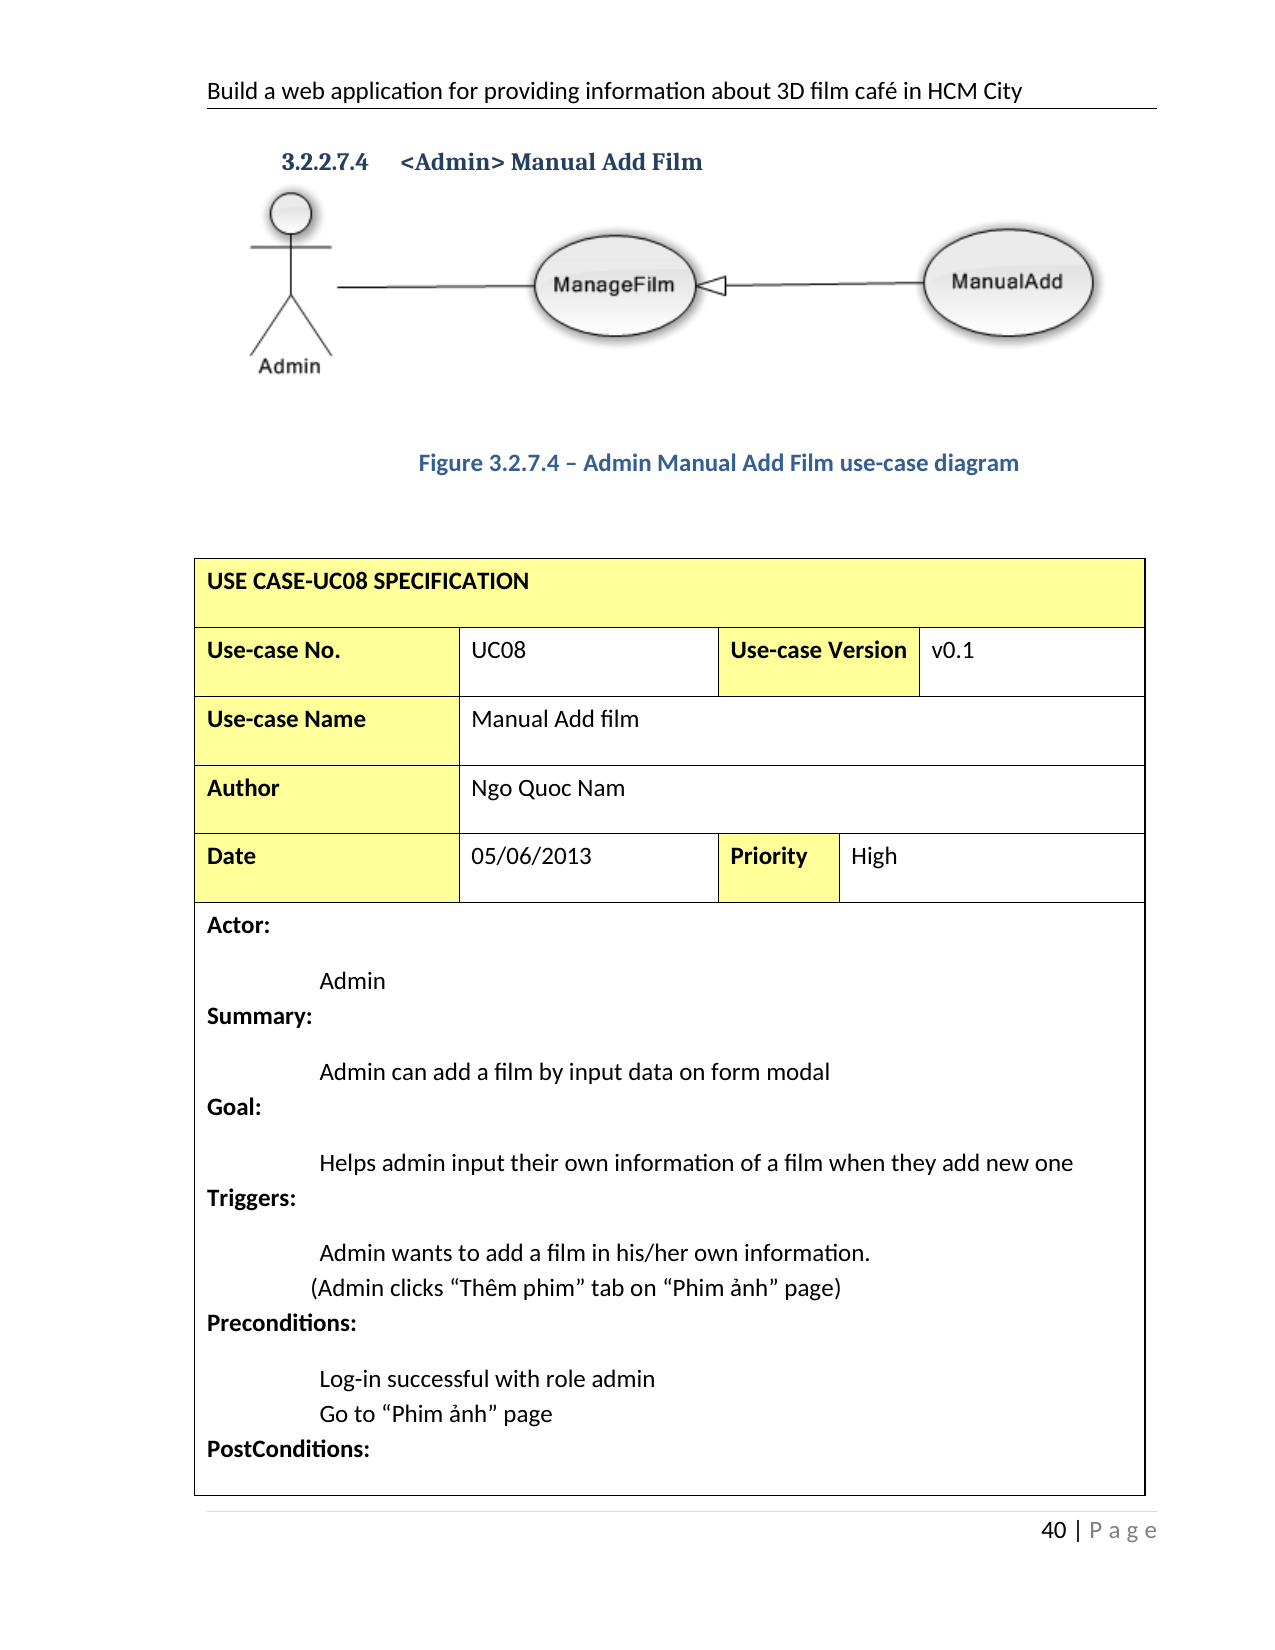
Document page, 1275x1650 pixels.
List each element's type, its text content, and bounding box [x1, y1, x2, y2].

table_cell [195, 903, 1144, 1495]
table_cell v0.1 [920, 628, 1144, 696]
table_cell Date [195, 834, 459, 902]
table_cell Priority [719, 834, 839, 902]
table_cell Author [195, 766, 459, 833]
table_cell Ngo Quoc Nam [460, 766, 1144, 833]
table_cell 05/06/2013 [460, 834, 718, 902]
table_cell Use-case No. [195, 628, 459, 696]
table_cell UC08 [460, 628, 718, 696]
table_cell Use-case Version [719, 628, 919, 696]
picture [231, 180, 1133, 422]
subtitle <Admin> Manual Add Film [282, 148, 1157, 176]
text Figure 3.2.7.4 – Admin Manual Add Film use-case diagram [282, 447, 1157, 477]
table_cell Use-case Name [195, 697, 459, 764]
table_header USE CASE-UC08 SPECIFICATION [195, 559, 1144, 627]
table_cell Manual Add film [460, 697, 1144, 764]
table_cell High [840, 834, 1144, 902]
